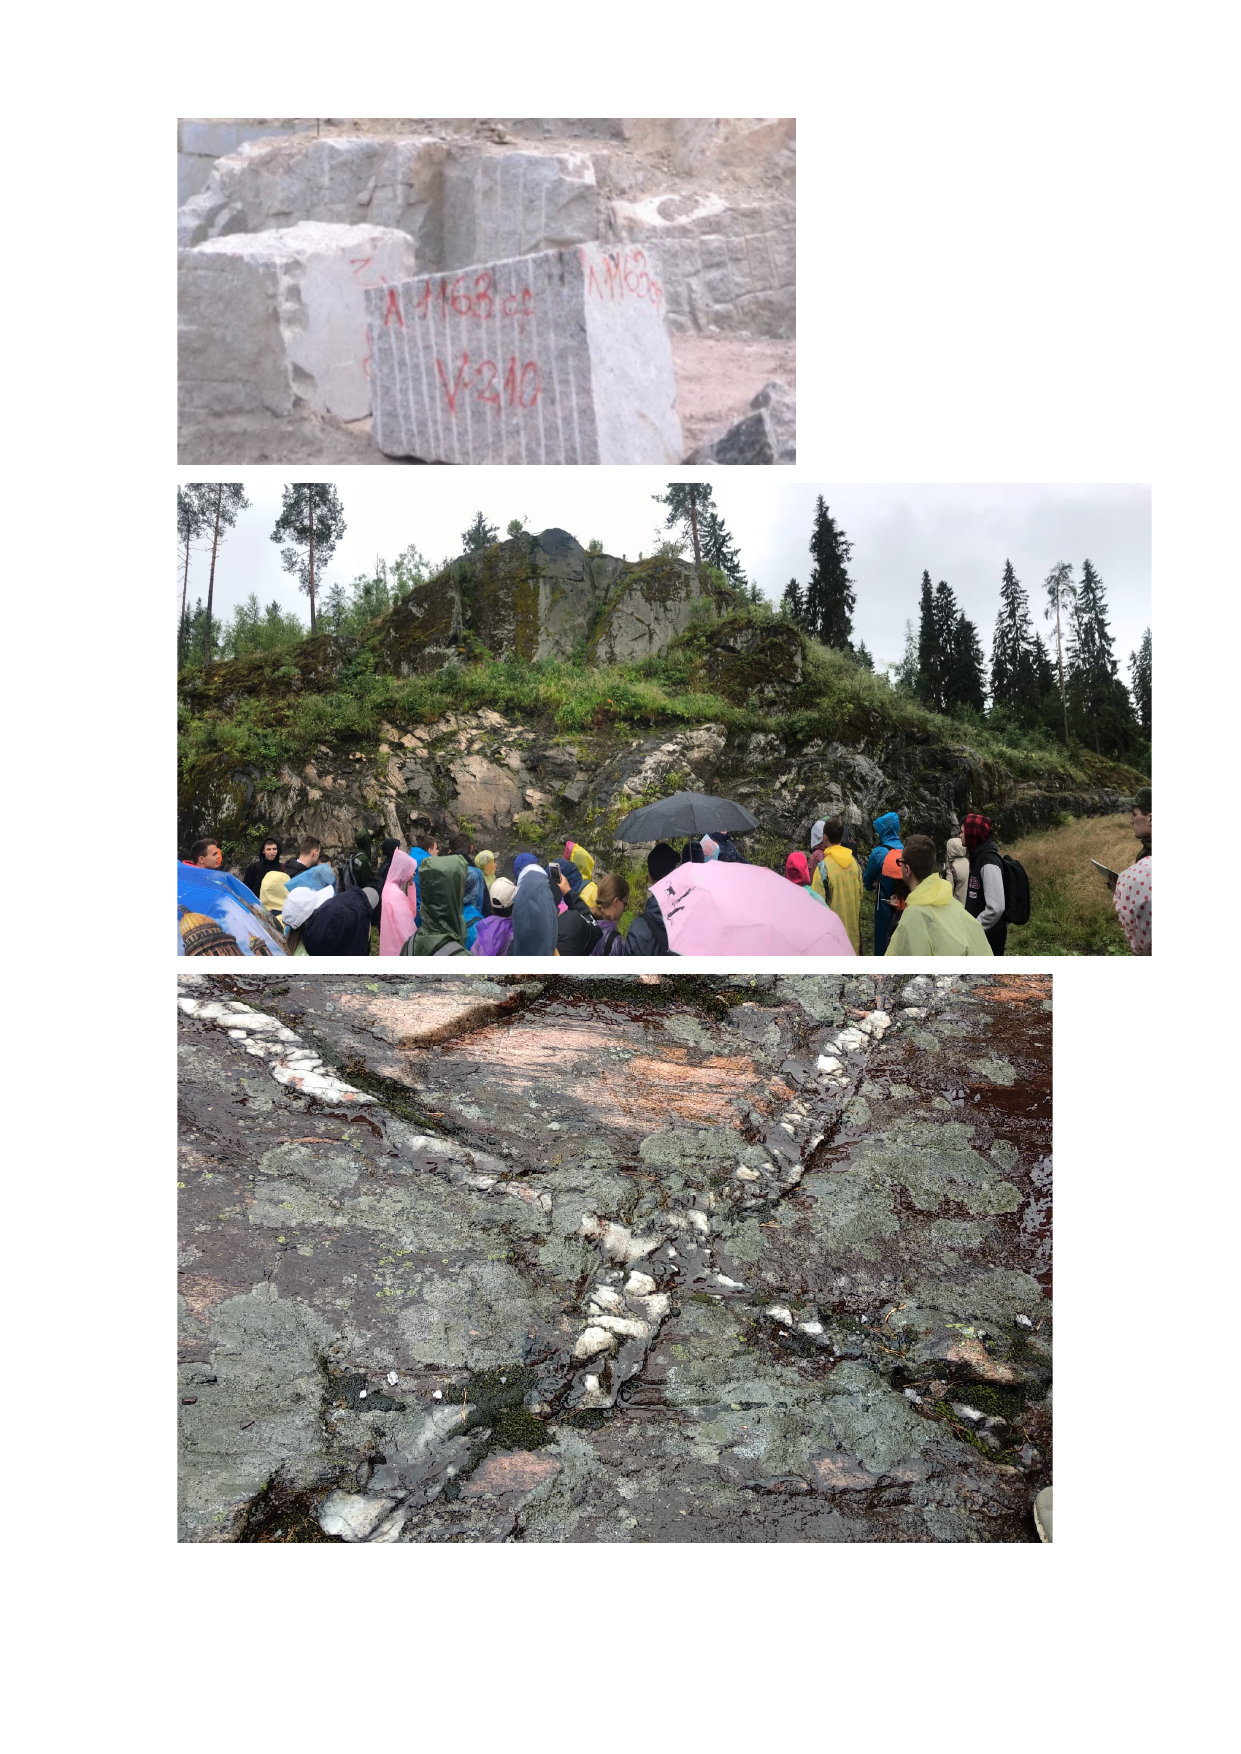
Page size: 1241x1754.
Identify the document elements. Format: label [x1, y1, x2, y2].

picture [177, 118, 796, 465]
picture [177, 974, 1053, 1543]
picture [177, 483, 1152, 956]
